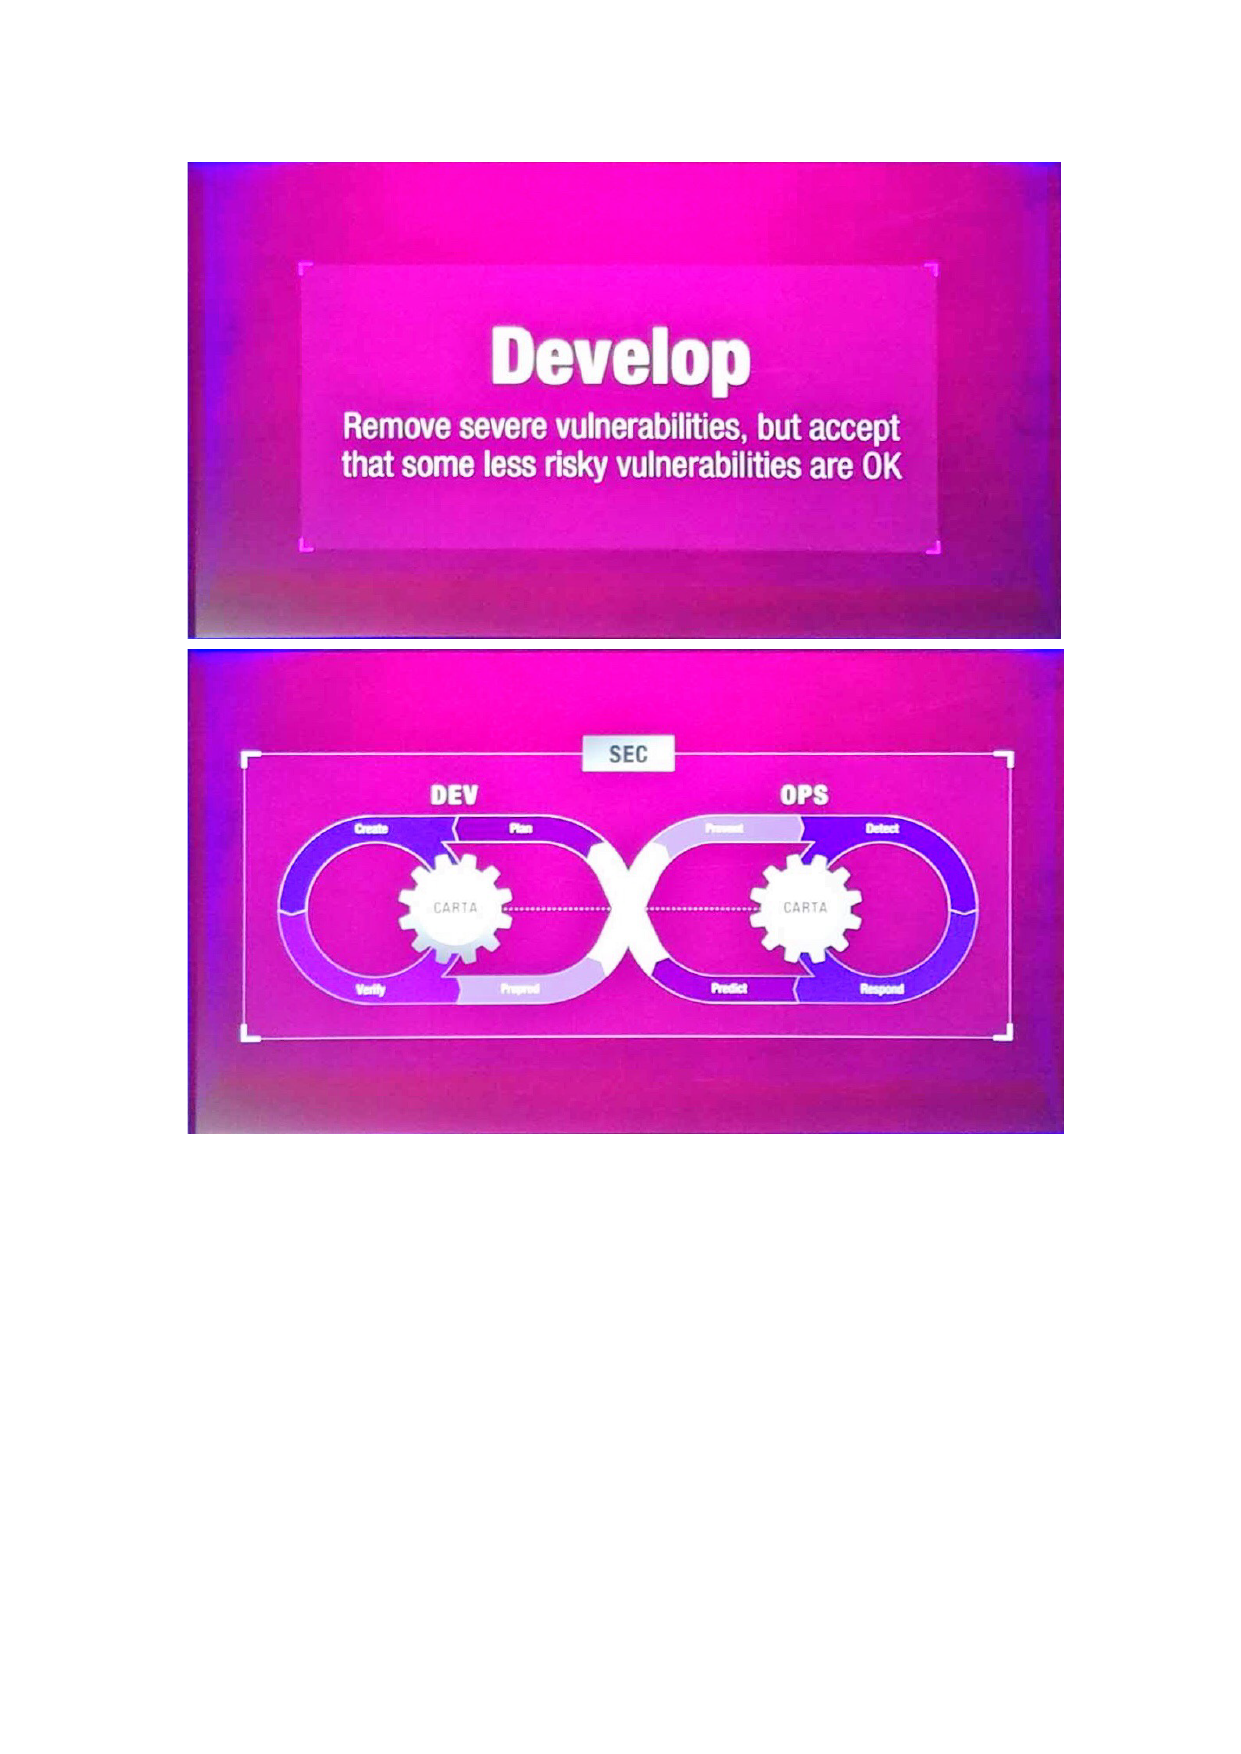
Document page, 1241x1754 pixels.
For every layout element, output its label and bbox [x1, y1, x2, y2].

picture [187, 649, 1064, 1134]
picture [187, 162, 1061, 639]
